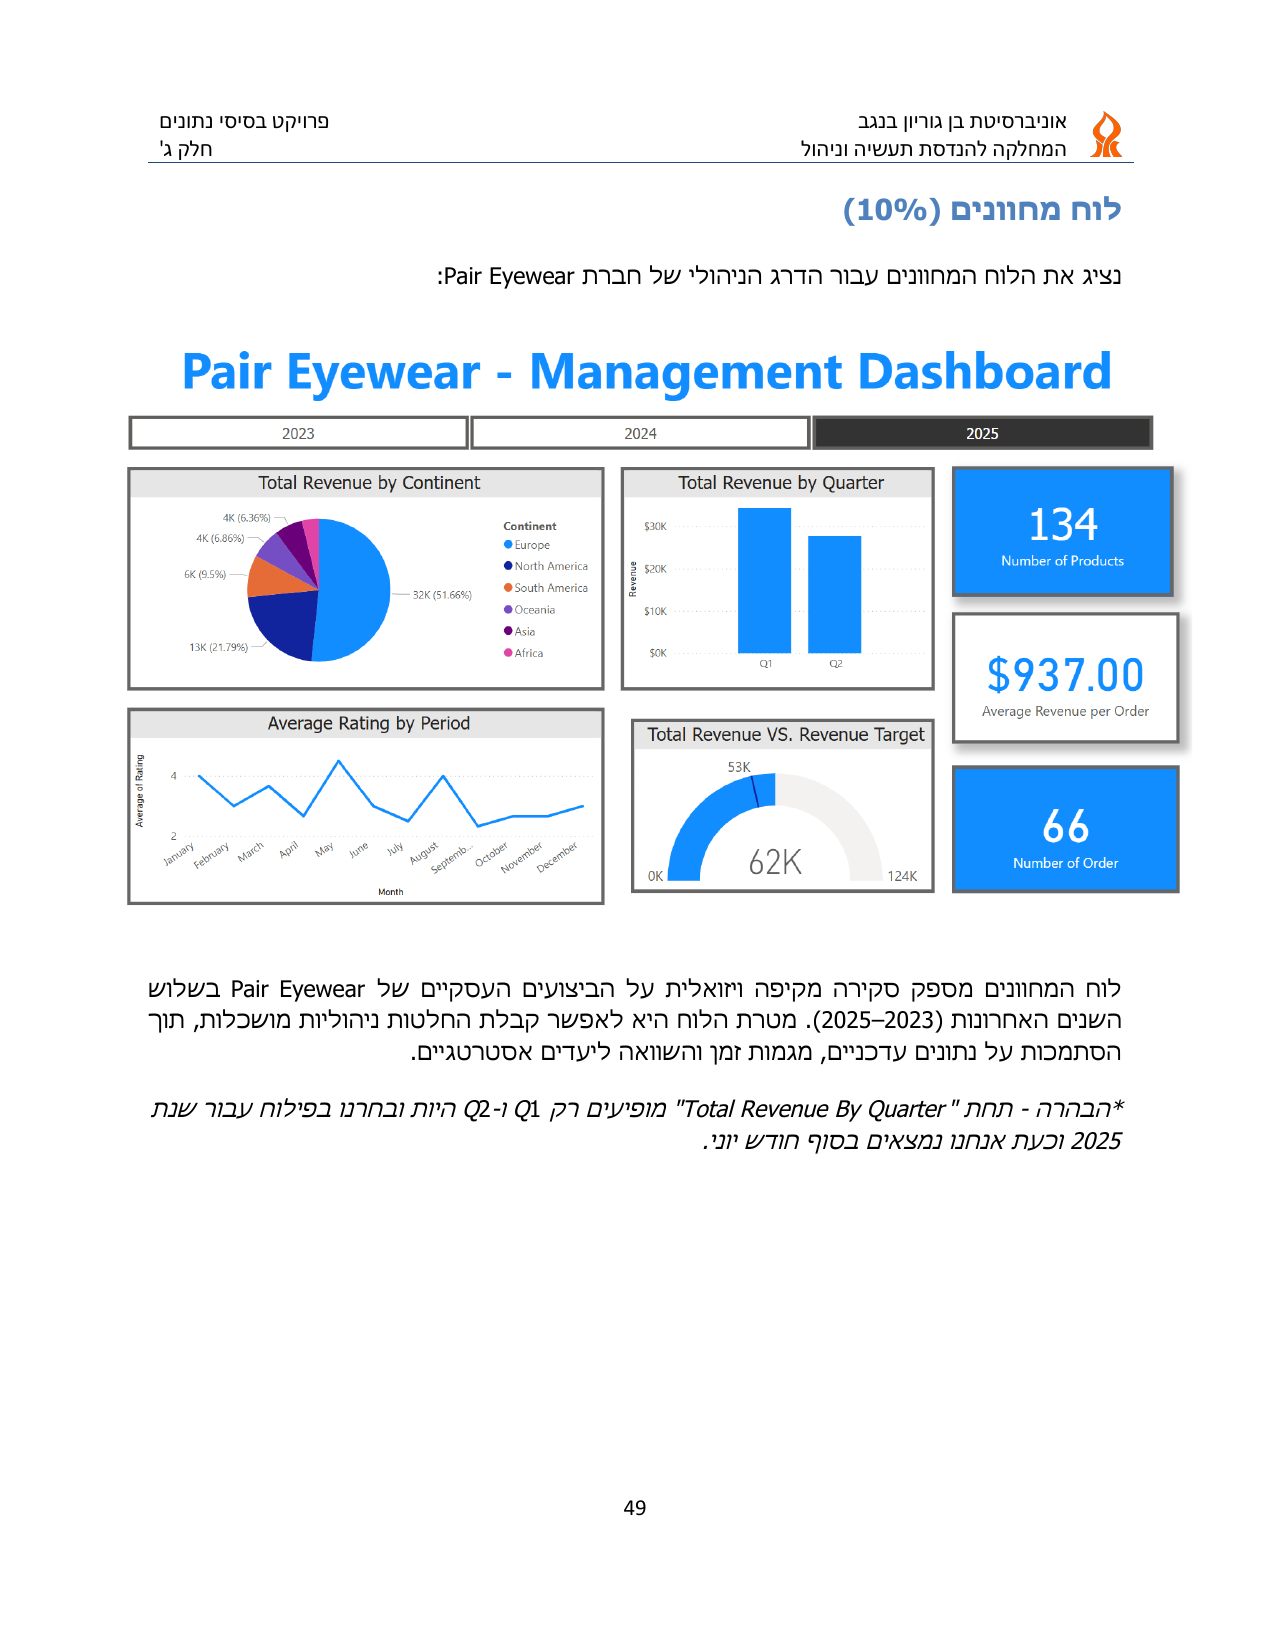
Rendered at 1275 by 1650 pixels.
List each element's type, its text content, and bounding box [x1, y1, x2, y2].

text לוח המחוונים מספק סקירה מקיפה ויזואלית על הביצועים העסקיים של Pair Eyewear בשלוש השנים האחרונות (2023–2025). מטרת הלוח היא לאפשר קבלת החלטות ניהוליות מושכלות, תוך הסתמכות על נתונים עדכניים, מגמות זמן והשוואה ליעדים אסטרטגיים. [148, 923, 1122, 1065]
text *הבהרה - תחת "Total Revenue By Quarter" מופיעים רק Q1 ו-Q2 היות ובחרנו בפילוח עבור שנת 2025 וכעת אנחנו נמצאים בסוף חודש יוני. [148, 1094, 1122, 1154]
picture [99, 316, 1193, 923]
text לוח מחוונים (10%) [148, 191, 1122, 226]
text נציג את הלוח המחוונים עבור הדרג הניהולי של חברת Pair Eyewear: [148, 261, 1122, 289]
picture [1089, 111, 1123, 157]
